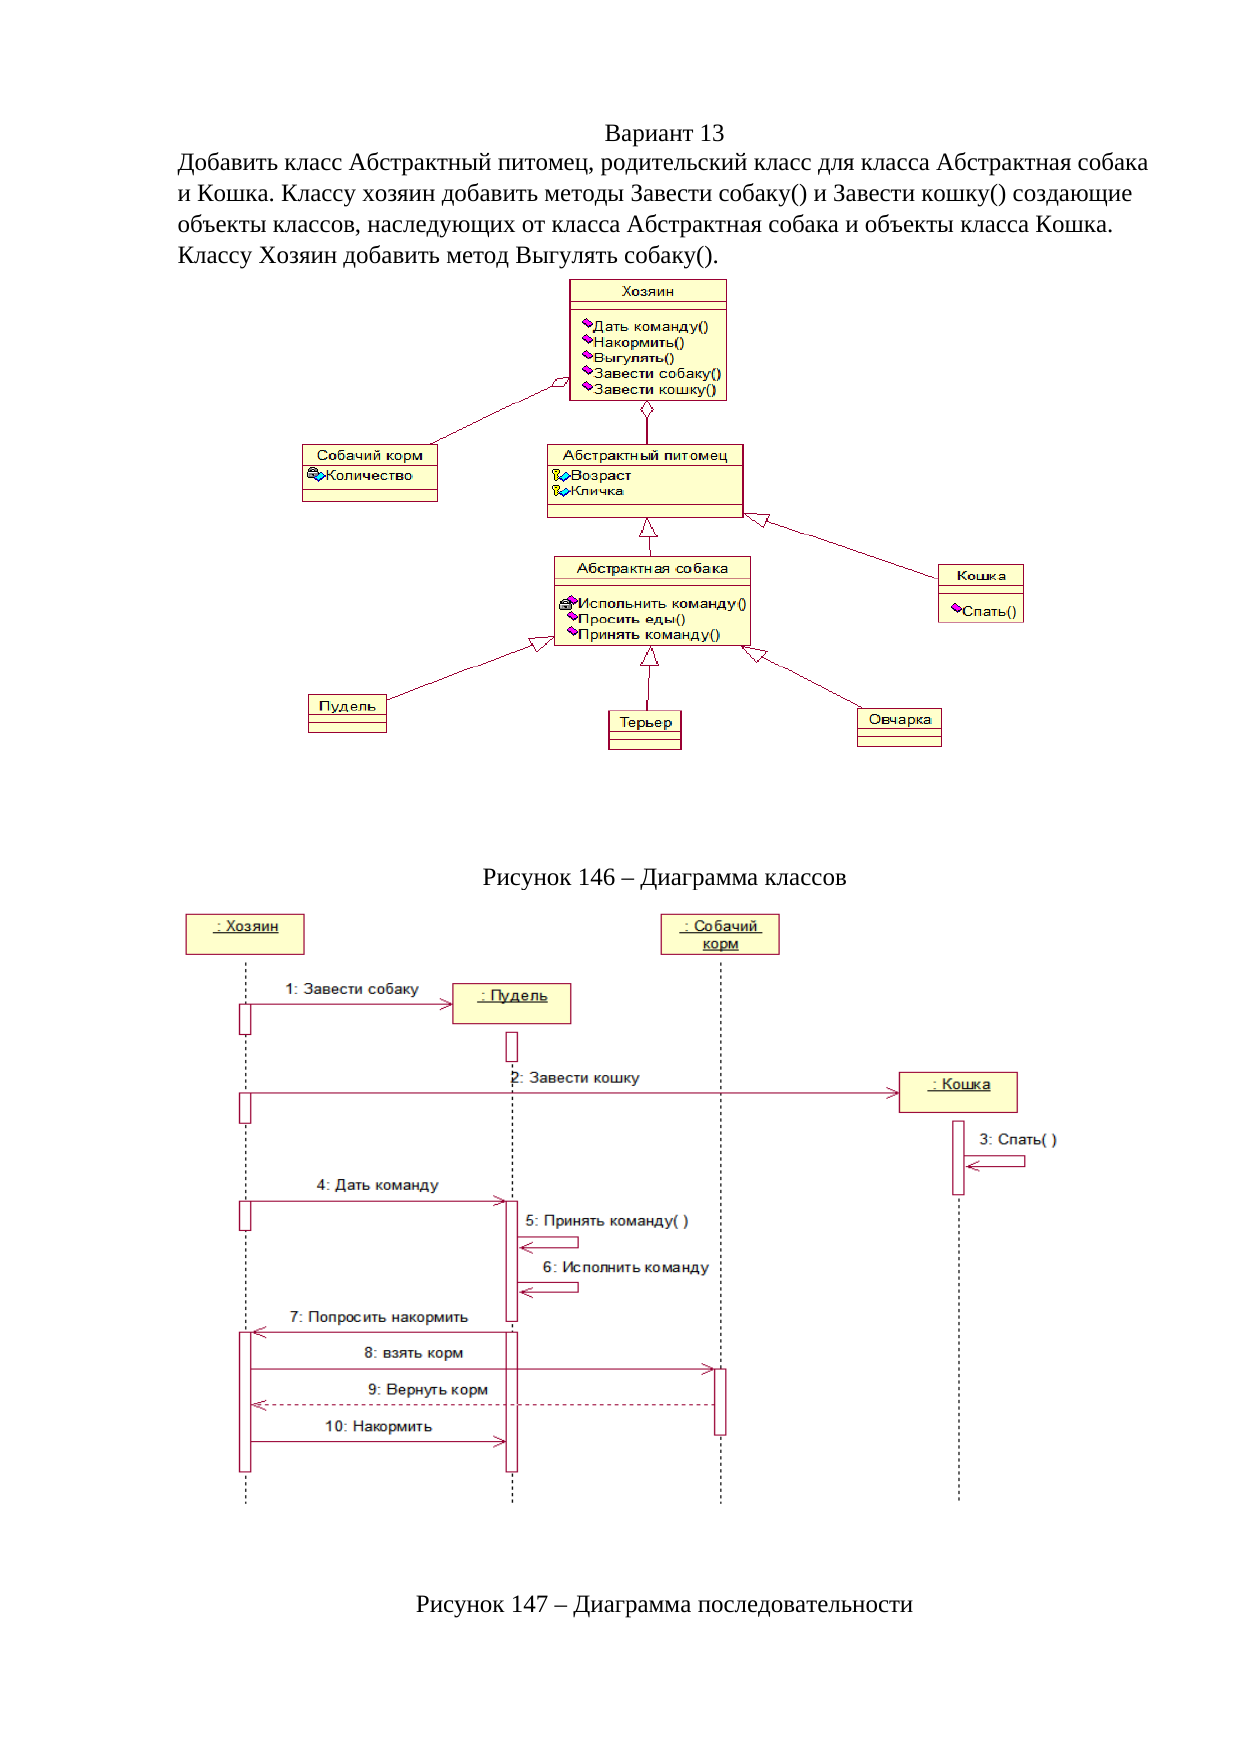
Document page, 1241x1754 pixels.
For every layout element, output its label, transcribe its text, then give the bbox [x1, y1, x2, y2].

picture [177, 890, 1152, 1571]
text Рисунок 147 – Диаграмма последовательности [177, 1589, 1152, 1618]
picture [177, 270, 1152, 843]
text Рисунок 146 – Диаграмма классов [177, 862, 1152, 890]
text Вариант 13 [177, 118, 1152, 147]
text Добавить класс Абстрактный питомец, родительский класс для класса Абстрактная собака и Кошка. Классу хозяин добавить методы Завести собаку() и Завести кошку() создающие объекты классов, наследующих от класса Абстрактная собака и объекты класса Кошка. Классу Хозяин добавить метод Выгулять собаку(). [177, 147, 1152, 270]
